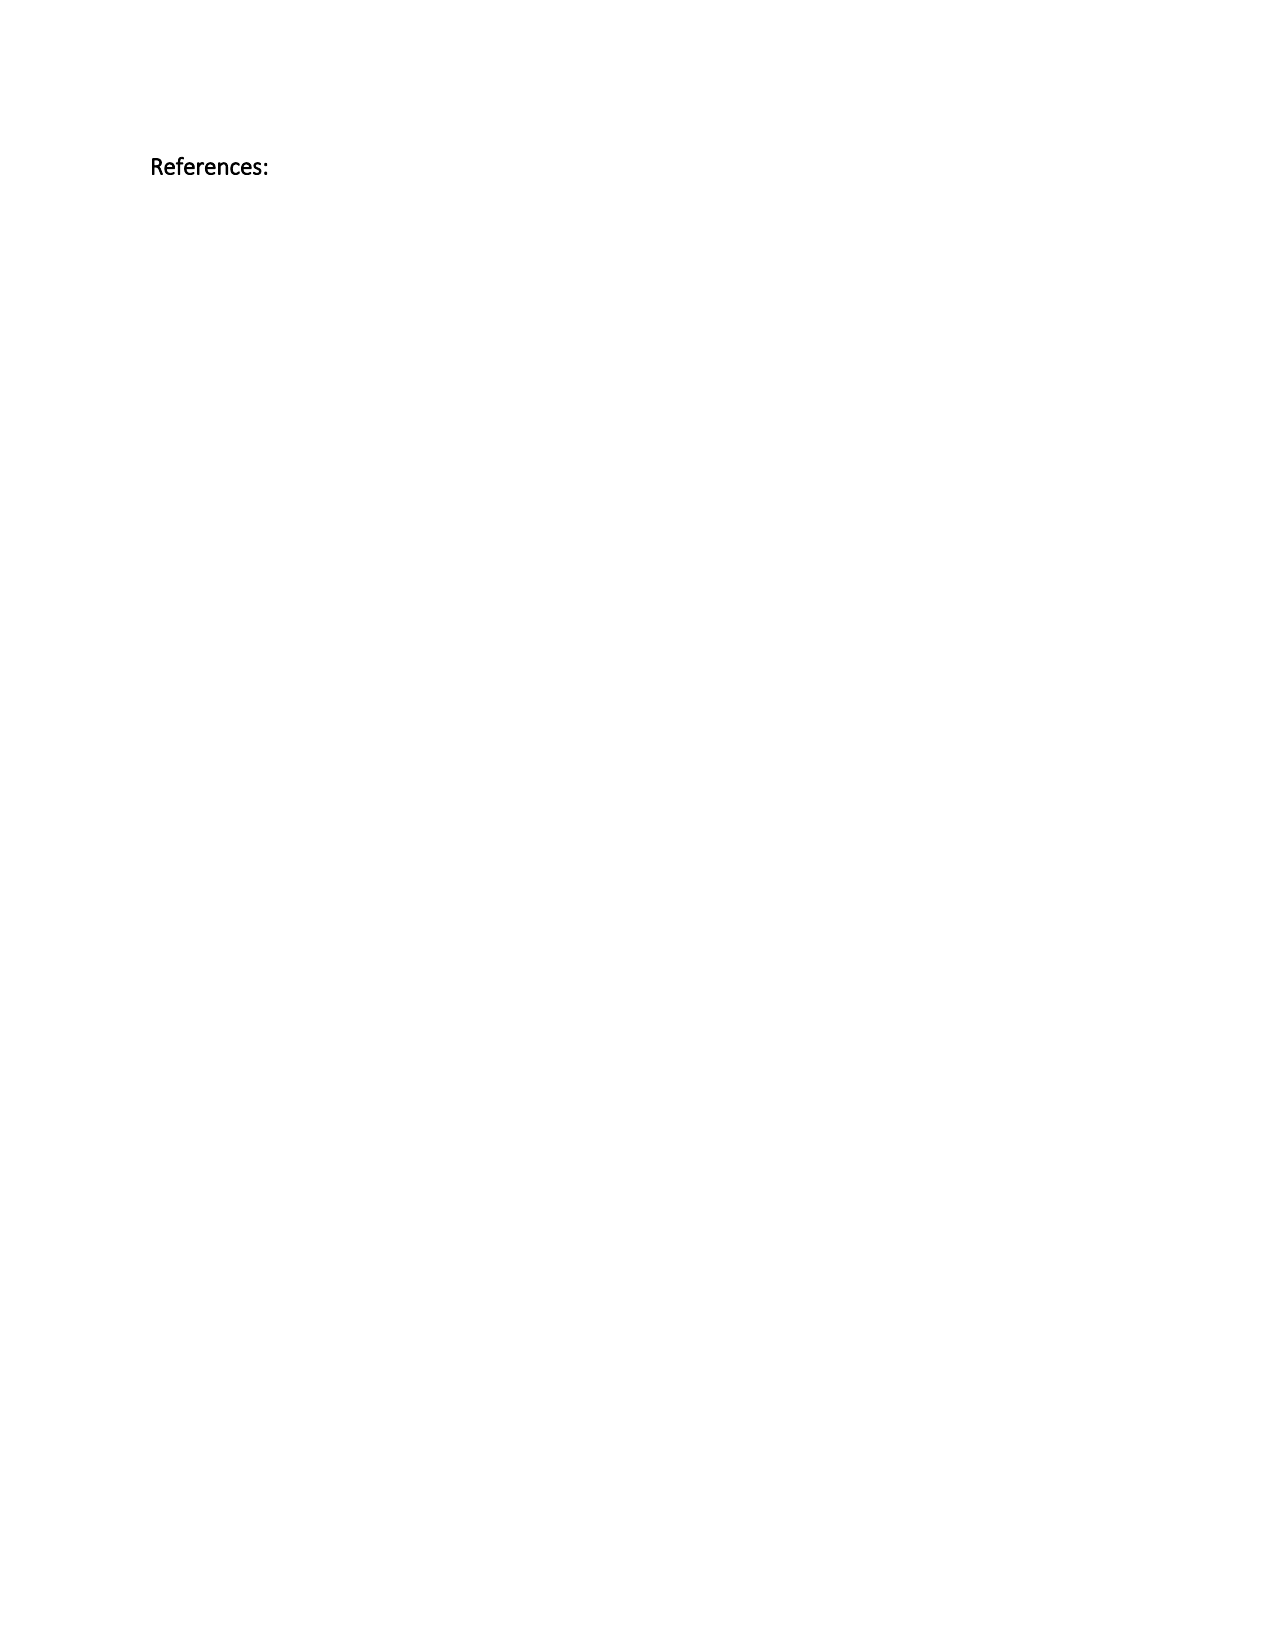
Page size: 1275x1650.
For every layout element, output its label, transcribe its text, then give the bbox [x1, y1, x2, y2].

subtitle References: [150, 150, 1125, 181]
